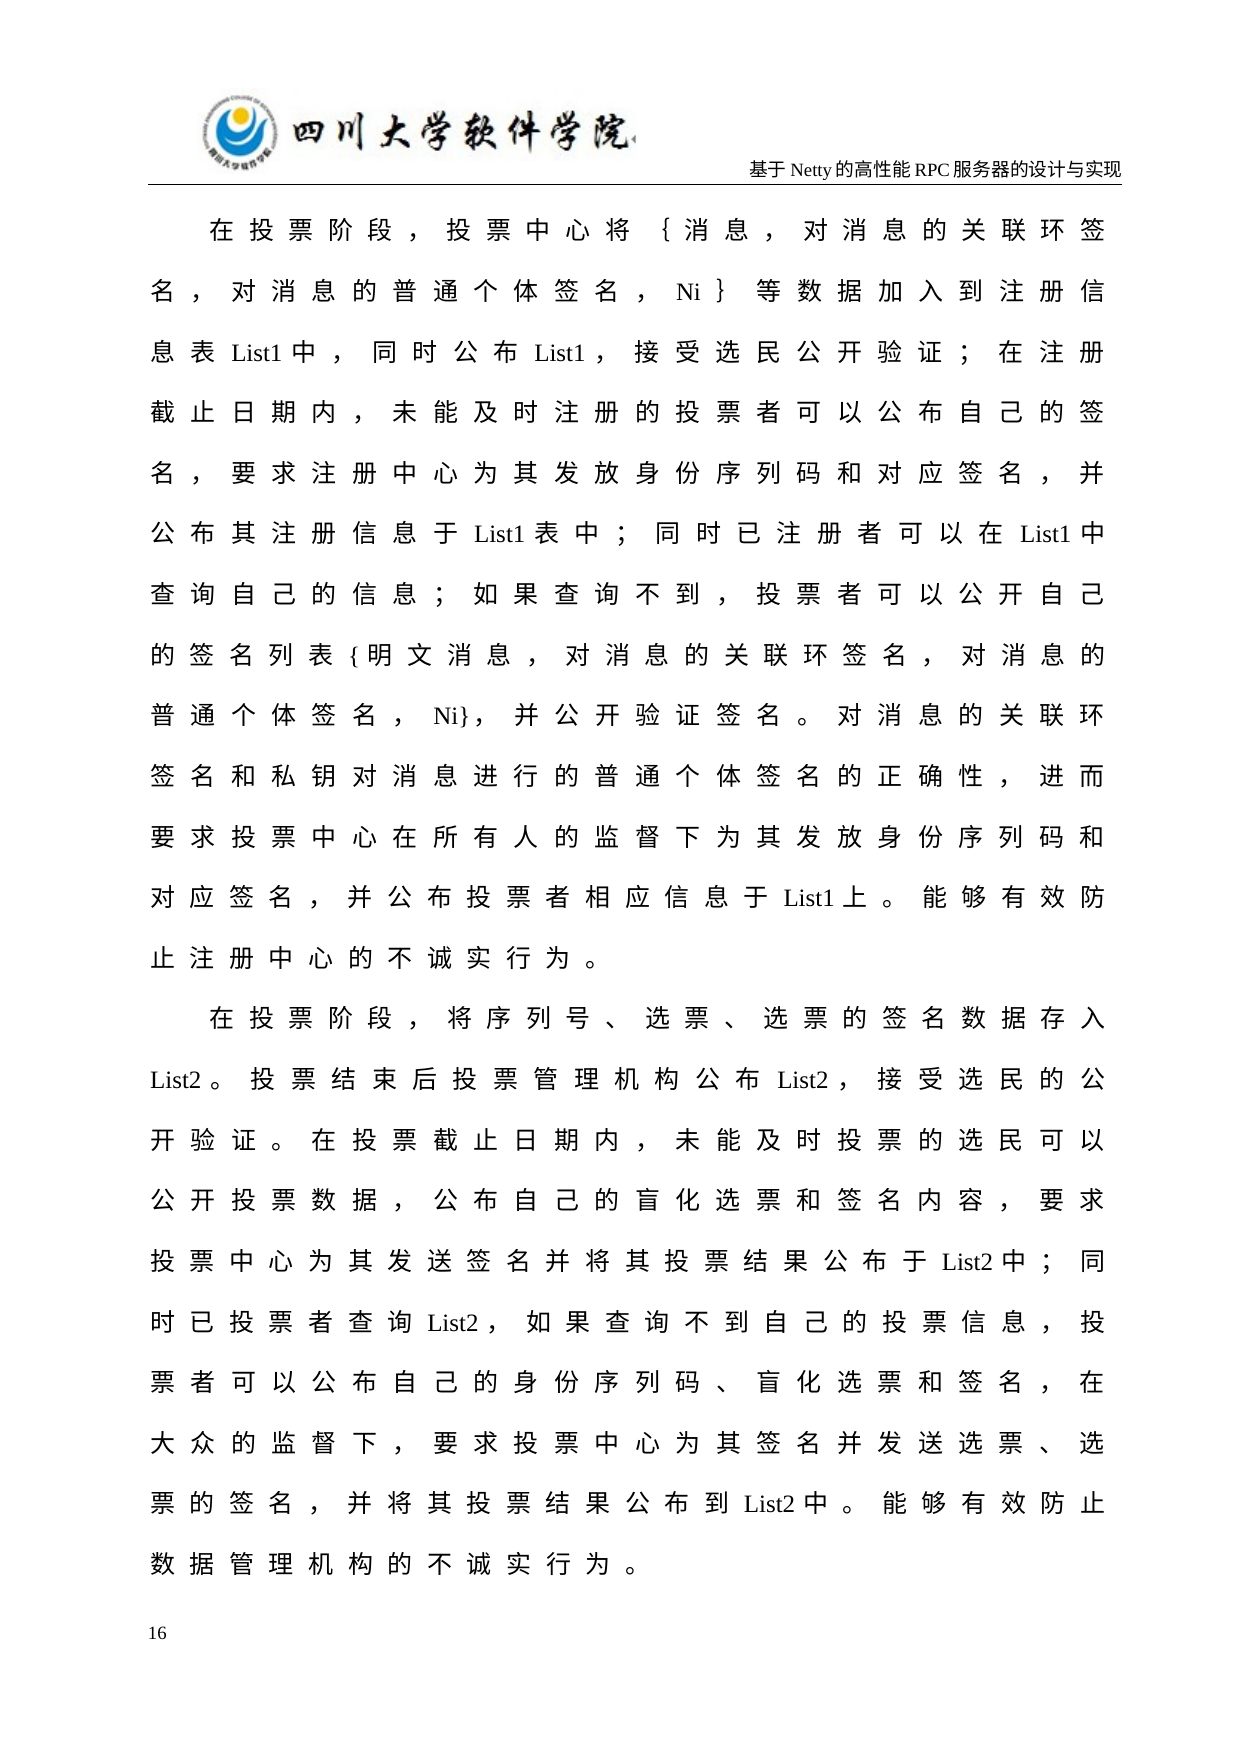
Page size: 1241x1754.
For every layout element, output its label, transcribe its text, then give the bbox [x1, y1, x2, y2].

text 在投票阶段，将序列号、选票、选票的签名数据存入List2。投票结束后投票管理机构公布List2，接受选民的公开验证。在投票截止日期内，未能及时投票的选民可以公开投票数据，公布自己的盲化选票和签名内容，要求投票中心为其发送签名并将其投票结果公布于List2中；同时已投票者查询List2，如果查询不到自己的投票信息，投票者可以公布自己的身份序列码、盲化选票和签名，在大众的监督下，要求投票中心为其签名并发送选票、选票的签名，并将其投票结果公布到List2中。能够有效防止数据管理机构的不诚实行为。 [150, 987, 1120, 1593]
text 在投票阶段，投票中心将｛消息，对消息的关联环签名，对消息的普通个体签名，Ni｝等数据加入到注册信息表List1中，同时公布List1，接受选民公开验证；在注册截止日期内，未能及时注册的投票者可以公布自己的签名，要求注册中心为其发放身份序列码和对应签名，并公布其注册信息于List1表中；同时已注册者可以在List1中查询自己的信息；如果查询不到，投票者可以公开自己的签名列表{明文消息，对消息的关联环签名，对消息的普通个体签名，Ni}，并公开验证签名。对消息的关联环签名和私钥对消息进行的普通个体签名的正确性，进而要求投票中心在所有人的监督下为其发放身份序列码和对应签名，并公布投票者相应信息于List1上。能够有效防止注册中心的不诚实行为。 [150, 198, 1120, 987]
picture [197, 88, 639, 177]
